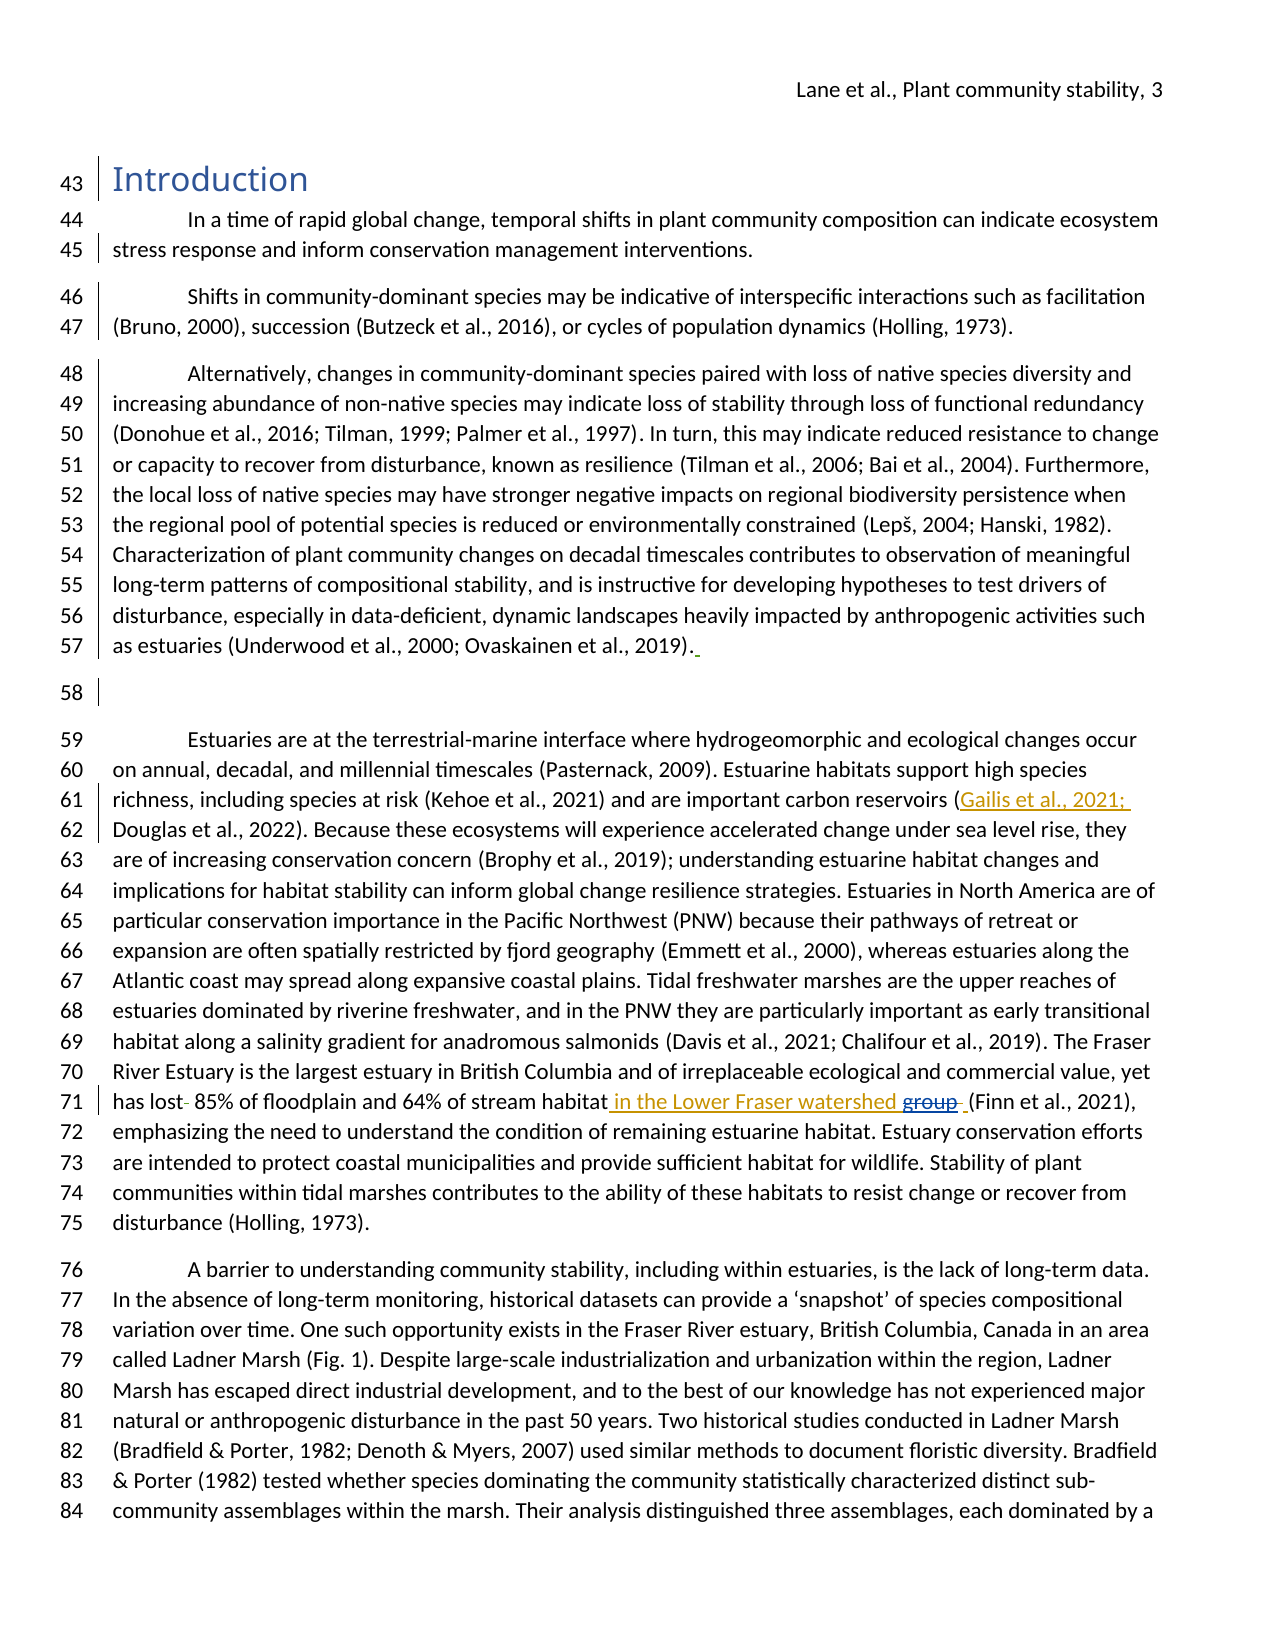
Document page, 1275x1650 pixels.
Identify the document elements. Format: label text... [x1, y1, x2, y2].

subtitle Introduction [112, 156, 1162, 201]
text In a time of rapid global change, temporal shifts in plant community composition can indicate ecosystem stress response and inform conservation management interventions. [112, 205, 1162, 263]
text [112, 1255, 1162, 1525]
text Shifts in community-dominant species may be indicative of interspecific interactions such as facilitation (Bruno, 2000), succession (Butzeck et al., 2016), or cycles of population dynamics (Holling, 1973). [112, 282, 1162, 340]
text Estuaries are at the terrestrial-marine interface where hydrogeomorphic and ecological changes occur on annual, decadal, and millennial timescales (Pasternack, 2009). Estuarine habitats support high species richness, including species at risk (Kehoe et al., 2021) and are important carbon reservoirs (Douglas et al., 2022). Because these ecosystems will experience accelerated change under sea level rise, they are of increasing conservation concern (Brophy et al., 2019); understanding estuarine habitat changes and implications for habitat stability can inform global change resilience strategies. Estuaries in North America are of particular conservation importance in the Pacific Northwest (PNW) because their pathways of retreat or expansion are often spatially restricted by fjord geography (Emmett et al., 2000), whereas estuaries along the Atlantic coast may spread along expansive coastal plains. Tidal freshwater marshes are the upper reaches of estuaries dominated by riverine freshwater, and in the PNW they are particularly important as early transitional habitat along a salinity gradient for anadromous salmonids (Davis et al., 2021; Chalifour et al., 2019). The Fraser River Estuary is the largest estuary in British Columbia and of irreplaceable ecological and commercial value, yet has lost 85% of floodplain and 64% of stream habitat(Finn et al., 2021), emphasizing the need to understand the condition of remaining estuarine habitat. Estuary conservation efforts are intended to protect coastal municipalities and provide sufficient habitat for wildlife. Stability of plant communities within tidal marshes contributes to the ability of these habitats to resist change or recover from disturbance (Holling, 1973). [112, 725, 1162, 1236]
text Alternatively, changes in community-dominant species paired with loss of native species diversity and increasing abundance of non-native species may indicate loss of stability through loss of functional redundancy (Donohue et al., 2016; Tilman, 1999; Palmer et al., 1997). In turn, this may indicate reduced resistance to change or capacity to recover from disturbance, known as resilience (Tilman et al., 2006; Bai et al., 2004). Furthermore, the local loss of native species may have stronger negative impacts on regional biodiversity persistence when the regional pool of potential species is reduced or environmentally constrained (Lepš, 2004; Hanski, 1982). Characterization of plant community changes on decadal timescales contributes to observation of meaningful long-term patterns of compositional stability, and is instructive for developing hypotheses to test drivers of disturbance, especially in data-deficient, dynamic landscapes heavily impacted by anthropogenic activities such as estuaries (Underwood et al., 2000; Ovaskainen et al., 2019). [112, 359, 1162, 659]
